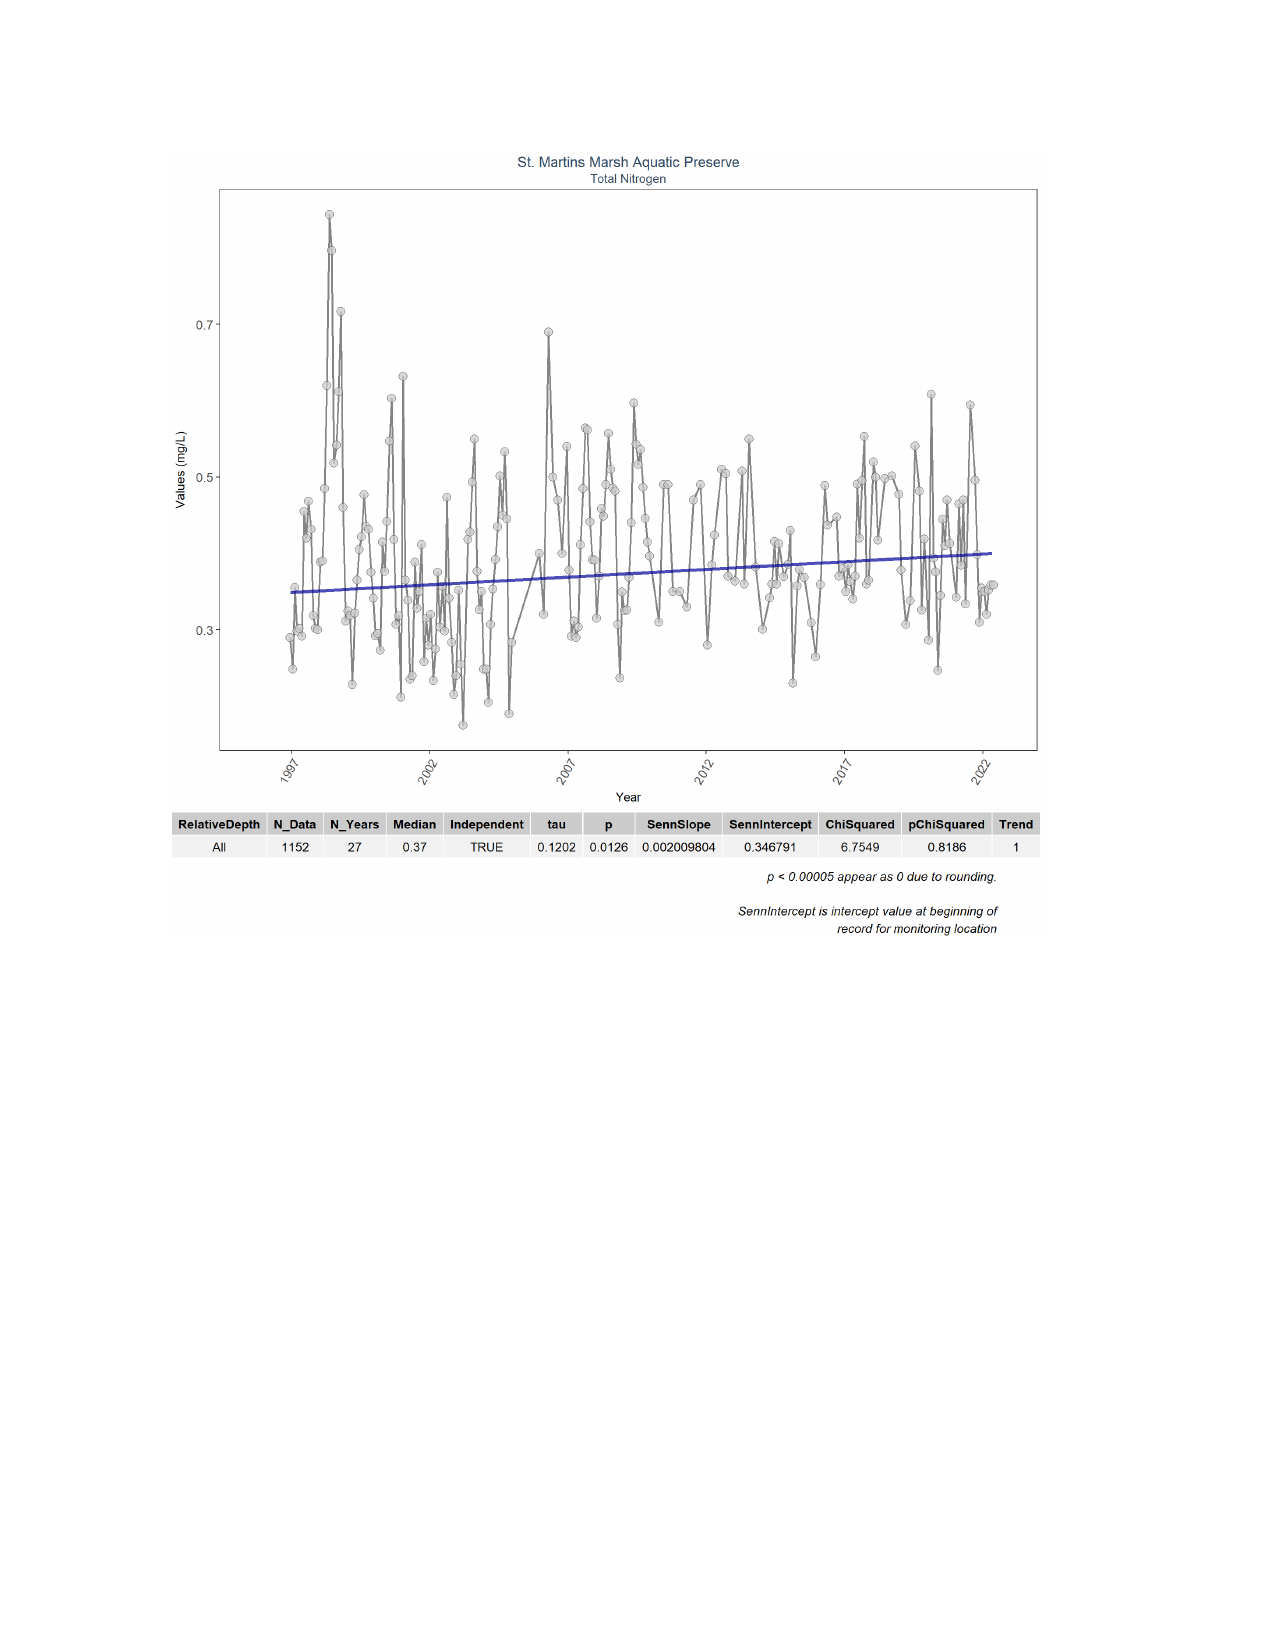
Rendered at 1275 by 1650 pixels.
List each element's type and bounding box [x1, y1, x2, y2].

picture [168, 150, 1044, 938]
